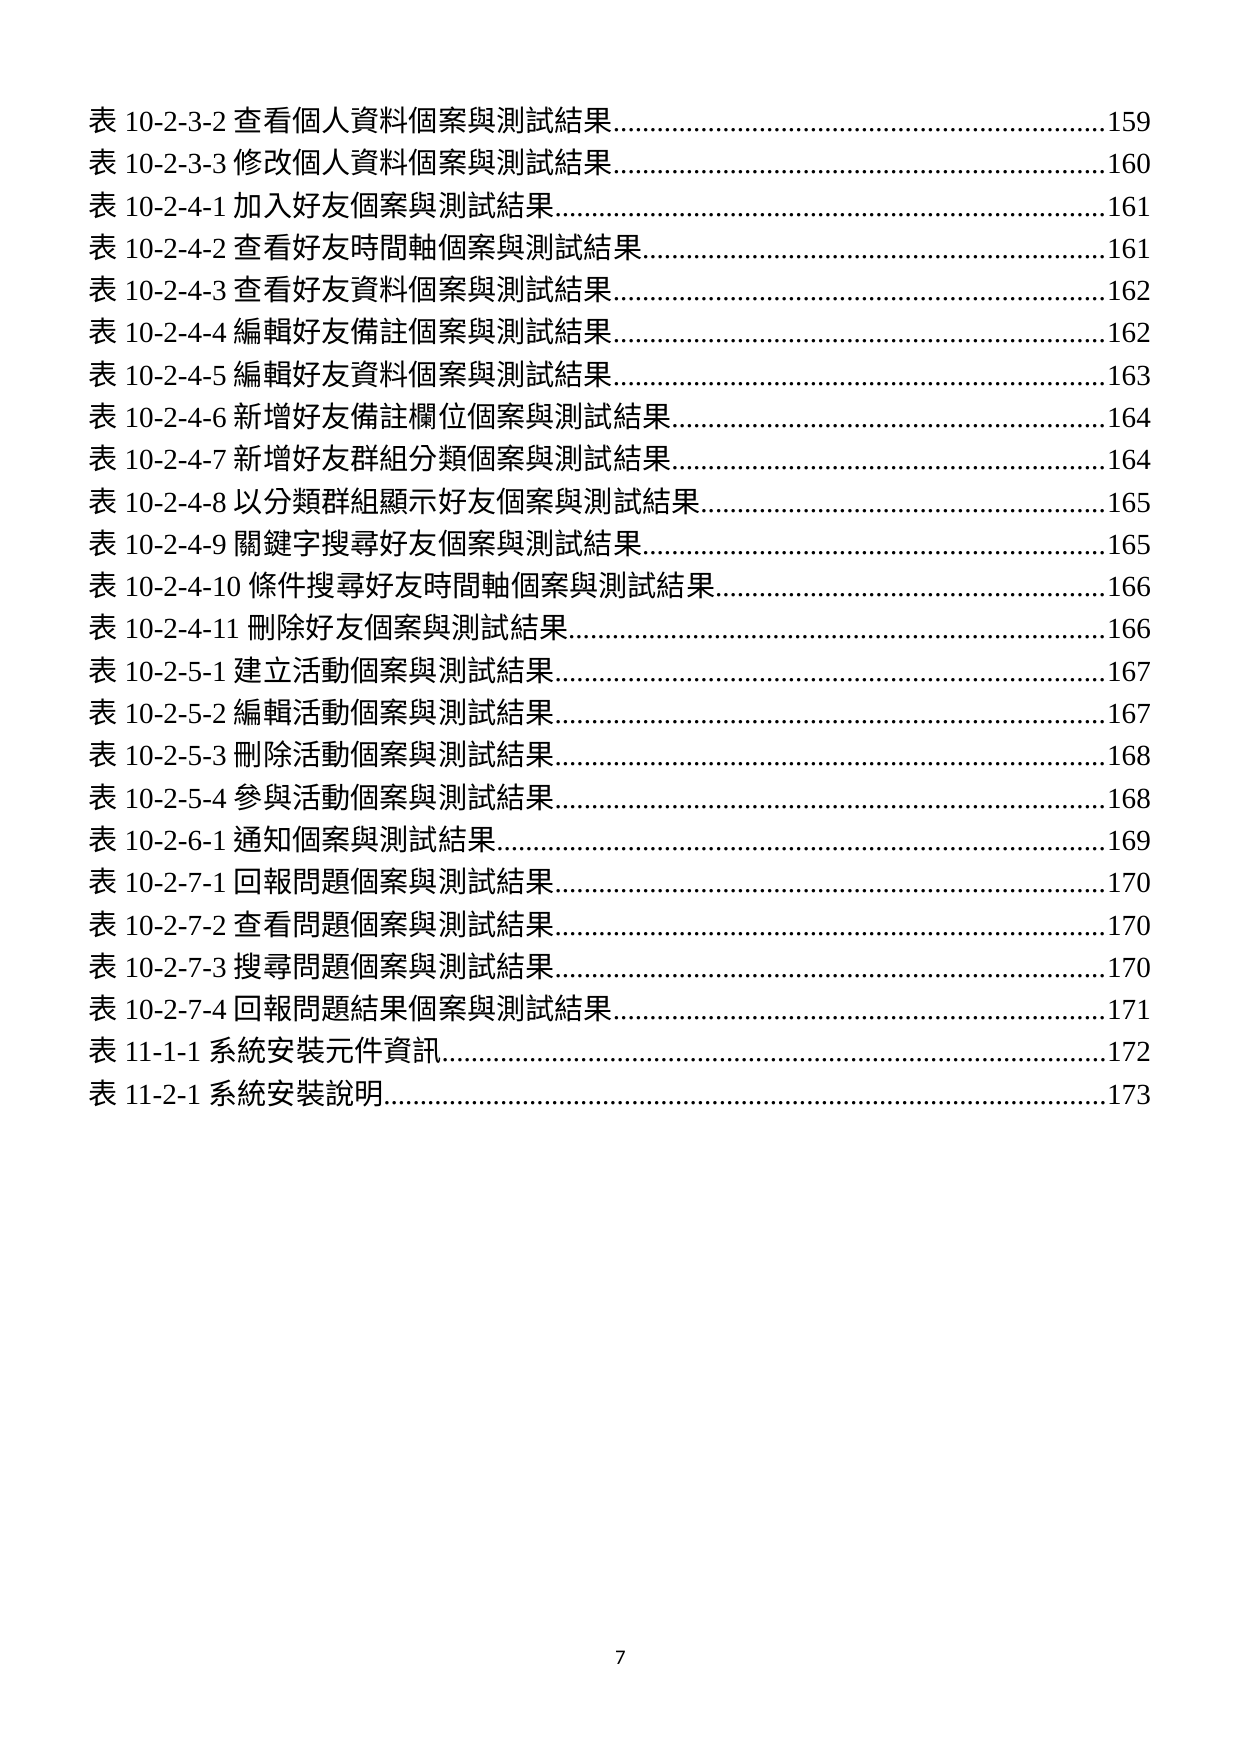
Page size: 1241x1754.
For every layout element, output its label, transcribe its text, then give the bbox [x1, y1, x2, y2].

text 表 10-2-4-8 以分類群組顯示好友個案與測試結果 165 [89, 478, 1152, 521]
text 表 10-2-4-2 查看好友時間軸個案與測試結果 161 [89, 224, 1152, 267]
text 表 10-2-4-10 條件搜尋好友時間軸個案與測試結果 166 [89, 563, 1152, 605]
text 表 10-2-5-3 刪除活動個案與測試結果 168 [89, 732, 1152, 774]
text 表 10-2-3-3 修改個人資料個案與測試結果 160 [89, 140, 1152, 182]
text 表 10-2-7-1 回報問題個案與測試結果 170 [89, 859, 1152, 901]
text 表 10-2-4-11 刪除好友個案與測試結果 166 [89, 605, 1152, 647]
text 表 10-2-7-3 搜尋問題個案與測試結果 170 [89, 943, 1152, 986]
text 表 10-2-5-2 編輯活動個案與測試結果 167 [89, 690, 1152, 732]
text 表 10-2-6-1 通知個案與測試結果 169 [89, 817, 1152, 859]
text 表 10-2-4-3 查看好友資料個案與測試結果 162 [89, 267, 1152, 309]
text 表 10-2-4-1 加入好友個案與測試結果 161 [89, 182, 1152, 224]
text 表 10-2-7-4 回報問題結果個案與測試結果 171 [89, 986, 1152, 1028]
text 表 10-2-5-1 建立活動個案與測試結果 167 [89, 647, 1152, 690]
text 表 10-2-4-5 編輯好友資料個案與測試結果 163 [89, 351, 1152, 394]
text 表 11-2-1 系統安裝說明 173 [89, 1070, 1152, 1113]
text 表 10-2-4-7 新增好友群組分類個案與測試結果 164 [89, 436, 1152, 478]
text 表 10-2-4-4 編輯好友備註個案與測試結果 162 [89, 309, 1152, 351]
text 表 10-2-3-2 查看個人資料個案與測試結果 159 [89, 98, 1152, 140]
text 表 10-2-7-2 查看問題個案與測試結果 170 [89, 901, 1152, 943]
text 表 10-2-4-6 新增好友備註欄位個案與測試結果 164 [89, 394, 1152, 436]
text 表 10-2-5-4 參與活動個案與測試結果 168 [89, 774, 1152, 817]
text 表 10-2-4-9 關鍵字搜尋好友個案與測試結果 165 [89, 521, 1152, 563]
text 表 11-1-1 系統安裝元件資訊 172 [89, 1028, 1152, 1070]
